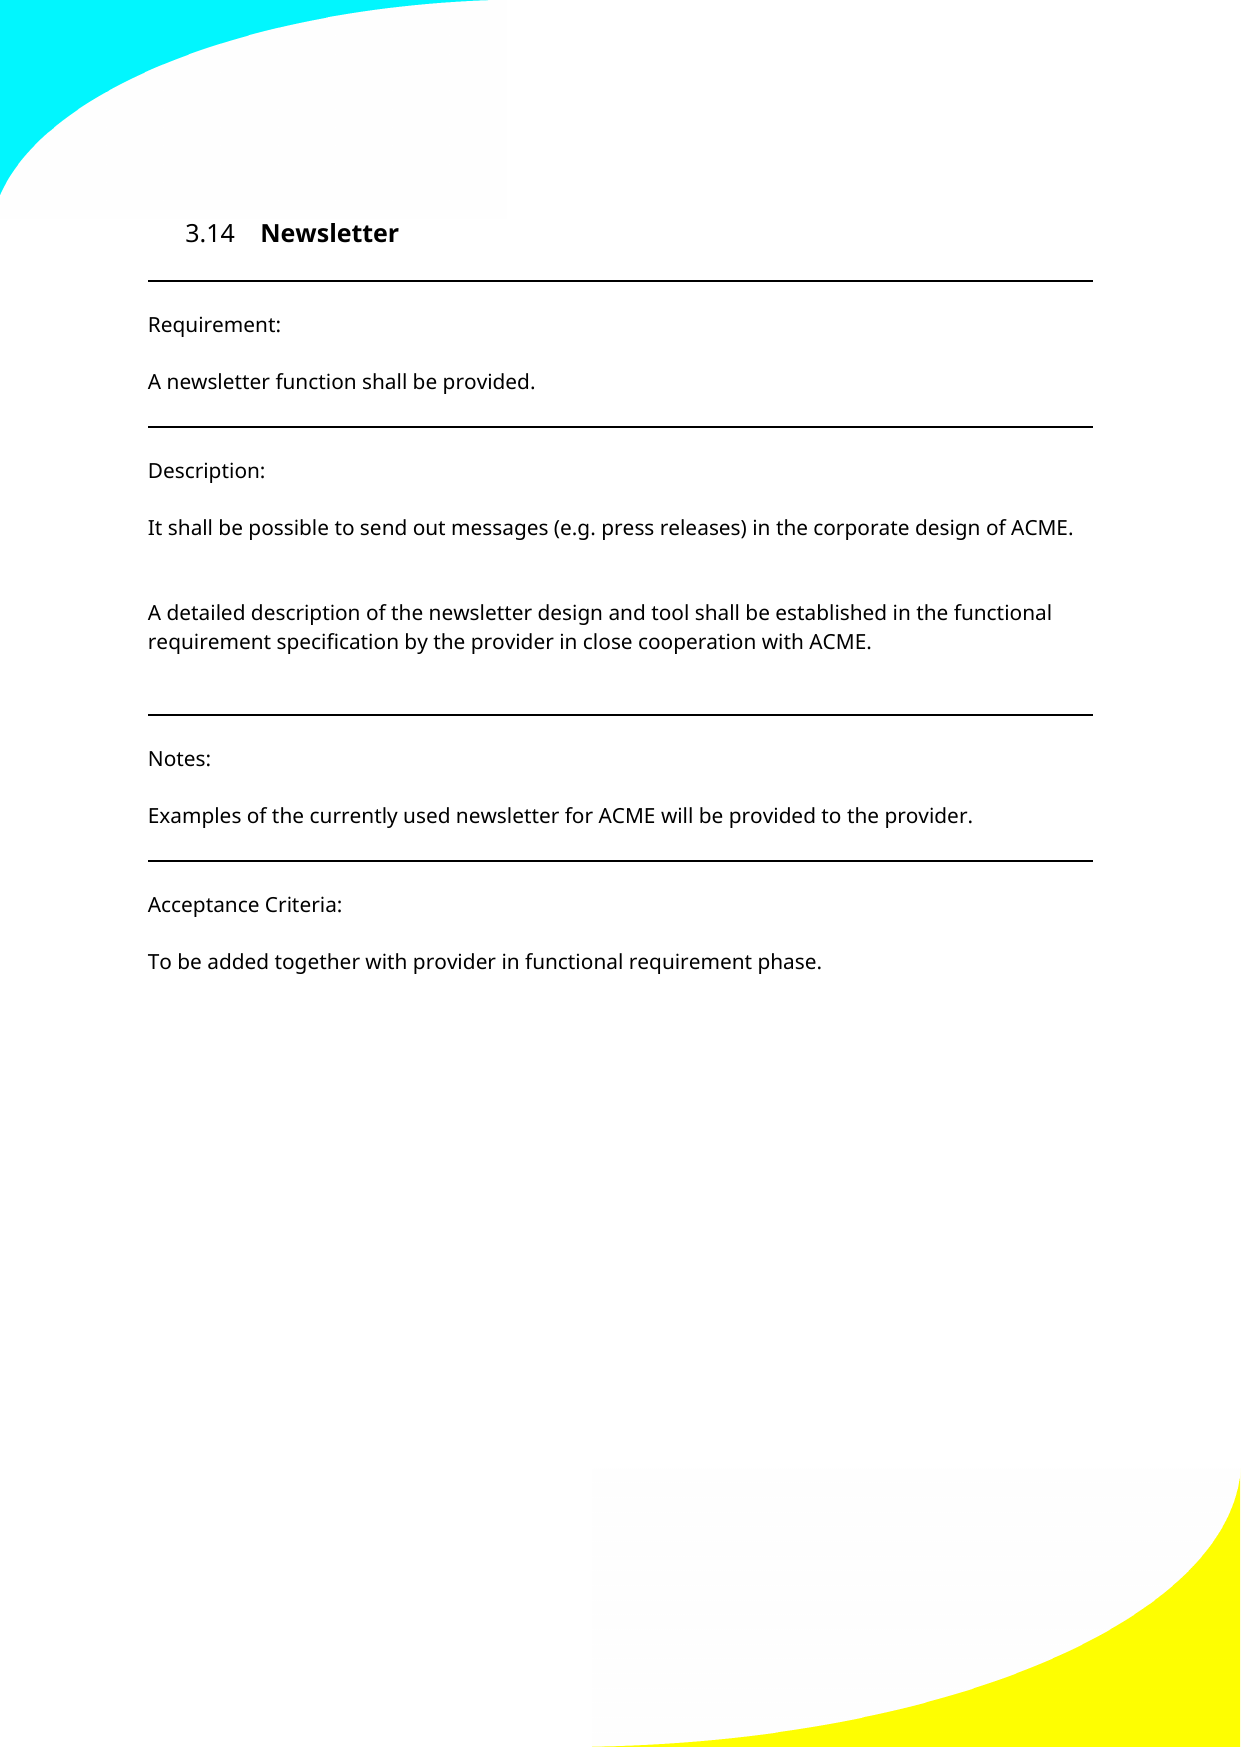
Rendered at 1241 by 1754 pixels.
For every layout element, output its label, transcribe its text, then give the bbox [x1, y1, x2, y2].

text Description: [148, 456, 1093, 485]
text It shall be possible to send out messages (e.g. press releases) in the corporate design of ACME. [148, 513, 1093, 542]
text Examples of the currently used newsletter for ACME will be provided to the provider. [148, 801, 1093, 830]
text Acceptance Criteria: [148, 890, 1093, 919]
text Notes: [148, 744, 1093, 773]
text Requirement: [148, 311, 1093, 339]
text A detailed description of the newsletter design and tool shall be established in the functional requirement specification by the provider in close cooperation with ACME. [148, 598, 1093, 655]
picture [592, 1468, 1241, 1747]
picture [0, 0, 507, 219]
text A newsletter function shall be provided. [148, 367, 1093, 396]
subtitle Newsletter [185, 216, 1093, 250]
text To be added together with provider in functional requirement phase. [148, 947, 1093, 976]
